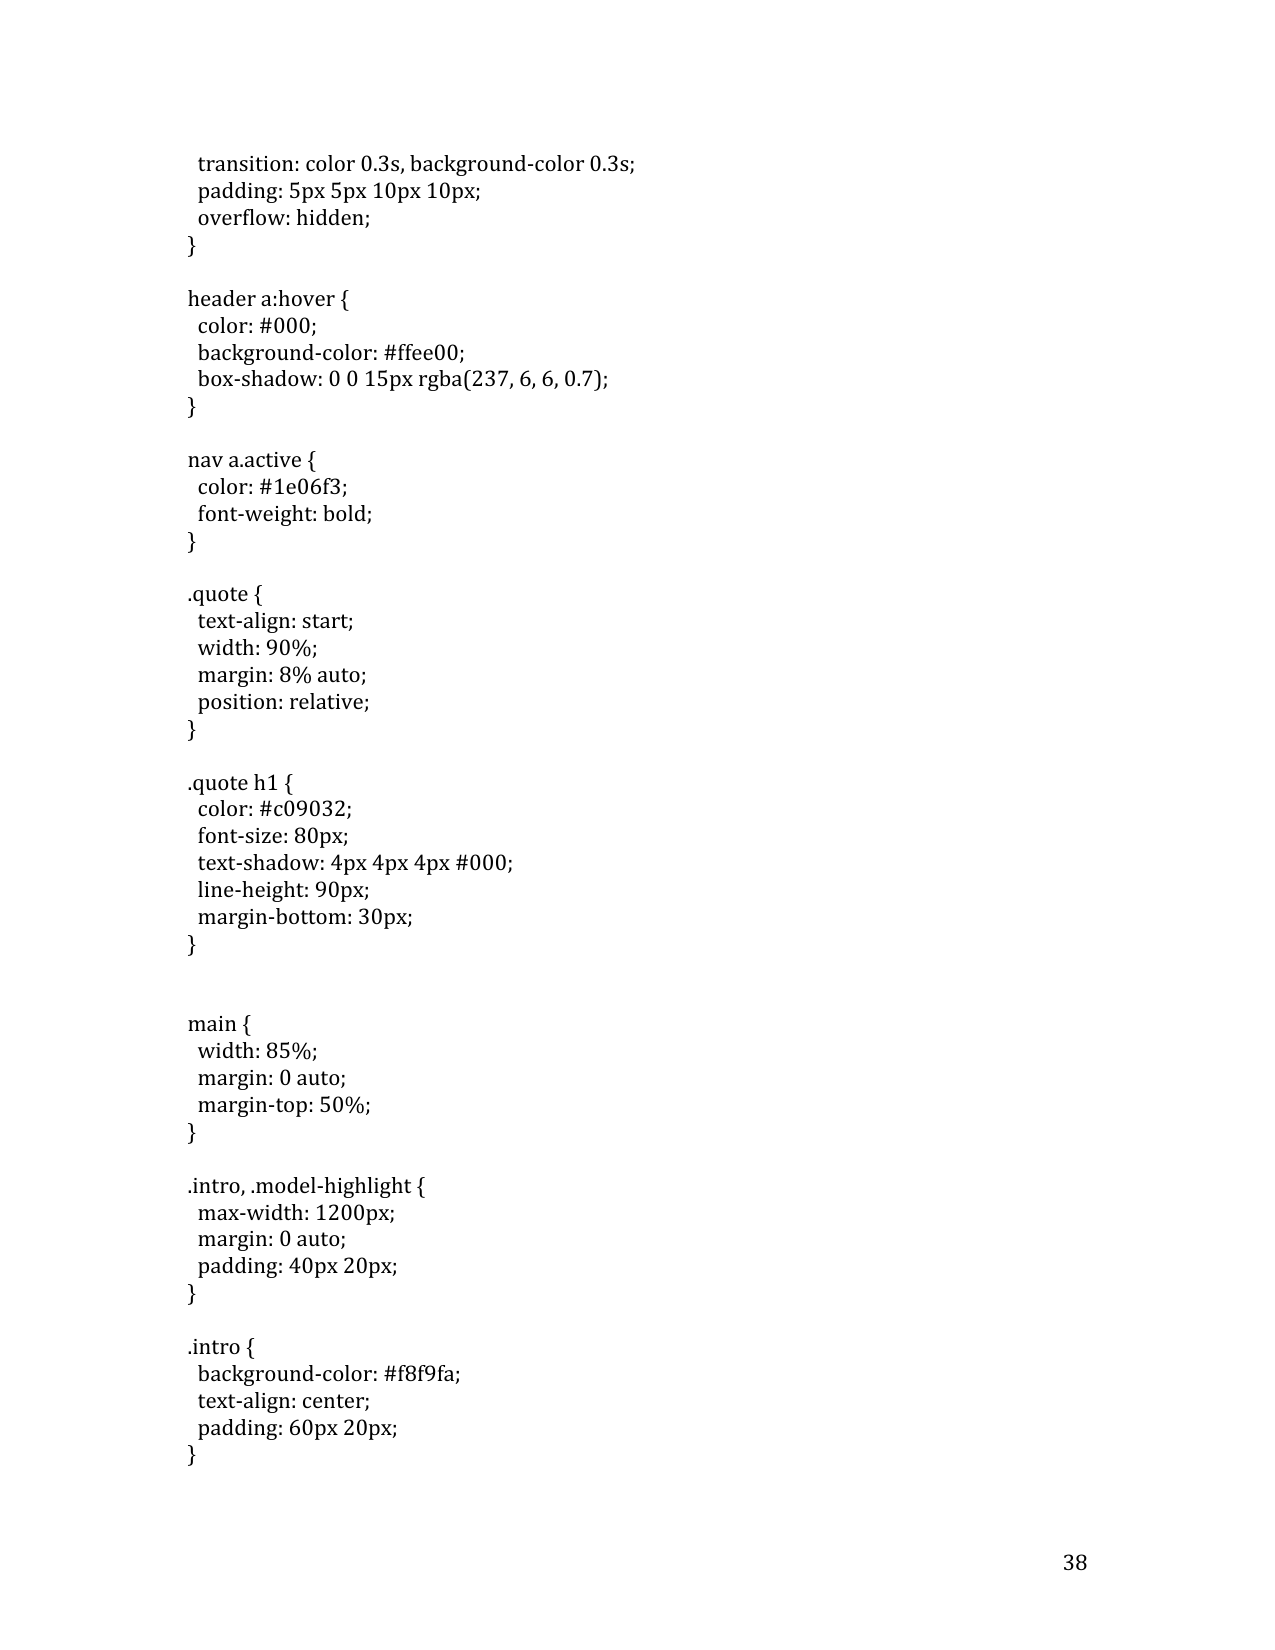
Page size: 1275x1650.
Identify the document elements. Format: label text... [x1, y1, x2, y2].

text color: #c09032; [187, 795, 1087, 822]
text font-weight: bold; [187, 499, 1087, 526]
text width: 90%; [187, 634, 1087, 661]
text padding: 5px 5px 10px 10px; [187, 177, 1087, 204]
text } [187, 1440, 1087, 1467]
text text-shadow: 4px 4px 4px #000; [187, 849, 1087, 876]
text padding: 60px 20px; [187, 1413, 1087, 1440]
text background-color: #ffee00; [187, 338, 1087, 365]
text margin: 8% auto; [187, 661, 1087, 687]
text box-shadow: 0 0 15px rgba(237, 6, 6, 0.7); [187, 365, 1087, 392]
text } [187, 526, 1087, 553]
text } [187, 929, 1087, 956]
text } [187, 392, 1087, 419]
text .quote h1 { [187, 768, 1087, 795]
text } [187, 231, 1087, 257]
text margin: 0 auto; [187, 1064, 1087, 1091]
text text-align: center; [187, 1386, 1087, 1413]
text color: #1e06f3; [187, 472, 1087, 499]
text line-height: 90px; [187, 876, 1087, 902]
text background-color: #f8f9fa; [187, 1359, 1087, 1386]
text position: relative; [187, 687, 1087, 714]
text header a:hover { [187, 284, 1087, 311]
text .intro { [187, 1332, 1087, 1359]
text } [187, 714, 1087, 741]
text .intro, .model-highlight { [187, 1171, 1087, 1198]
text overflow: hidden; [187, 204, 1087, 231]
text .quote { [187, 580, 1087, 607]
text margin-top: 50%; [187, 1091, 1087, 1117]
text padding: 40px 20px; [187, 1252, 1087, 1279]
text } [187, 1117, 1087, 1144]
text } [187, 1279, 1087, 1306]
text font-size: 80px; [187, 822, 1087, 849]
text main { [187, 1010, 1087, 1037]
text max-width: 1200px; [187, 1198, 1087, 1225]
text text-align: start; [187, 607, 1087, 634]
text margin: 0 auto; [187, 1225, 1087, 1252]
text color: #000; [187, 311, 1087, 338]
text width: 85%; [187, 1037, 1087, 1064]
text nav a.active { [187, 446, 1087, 472]
text transition: color 0.3s, background-color 0.3s; [187, 150, 1087, 177]
text margin-bottom: 30px; [187, 902, 1087, 929]
